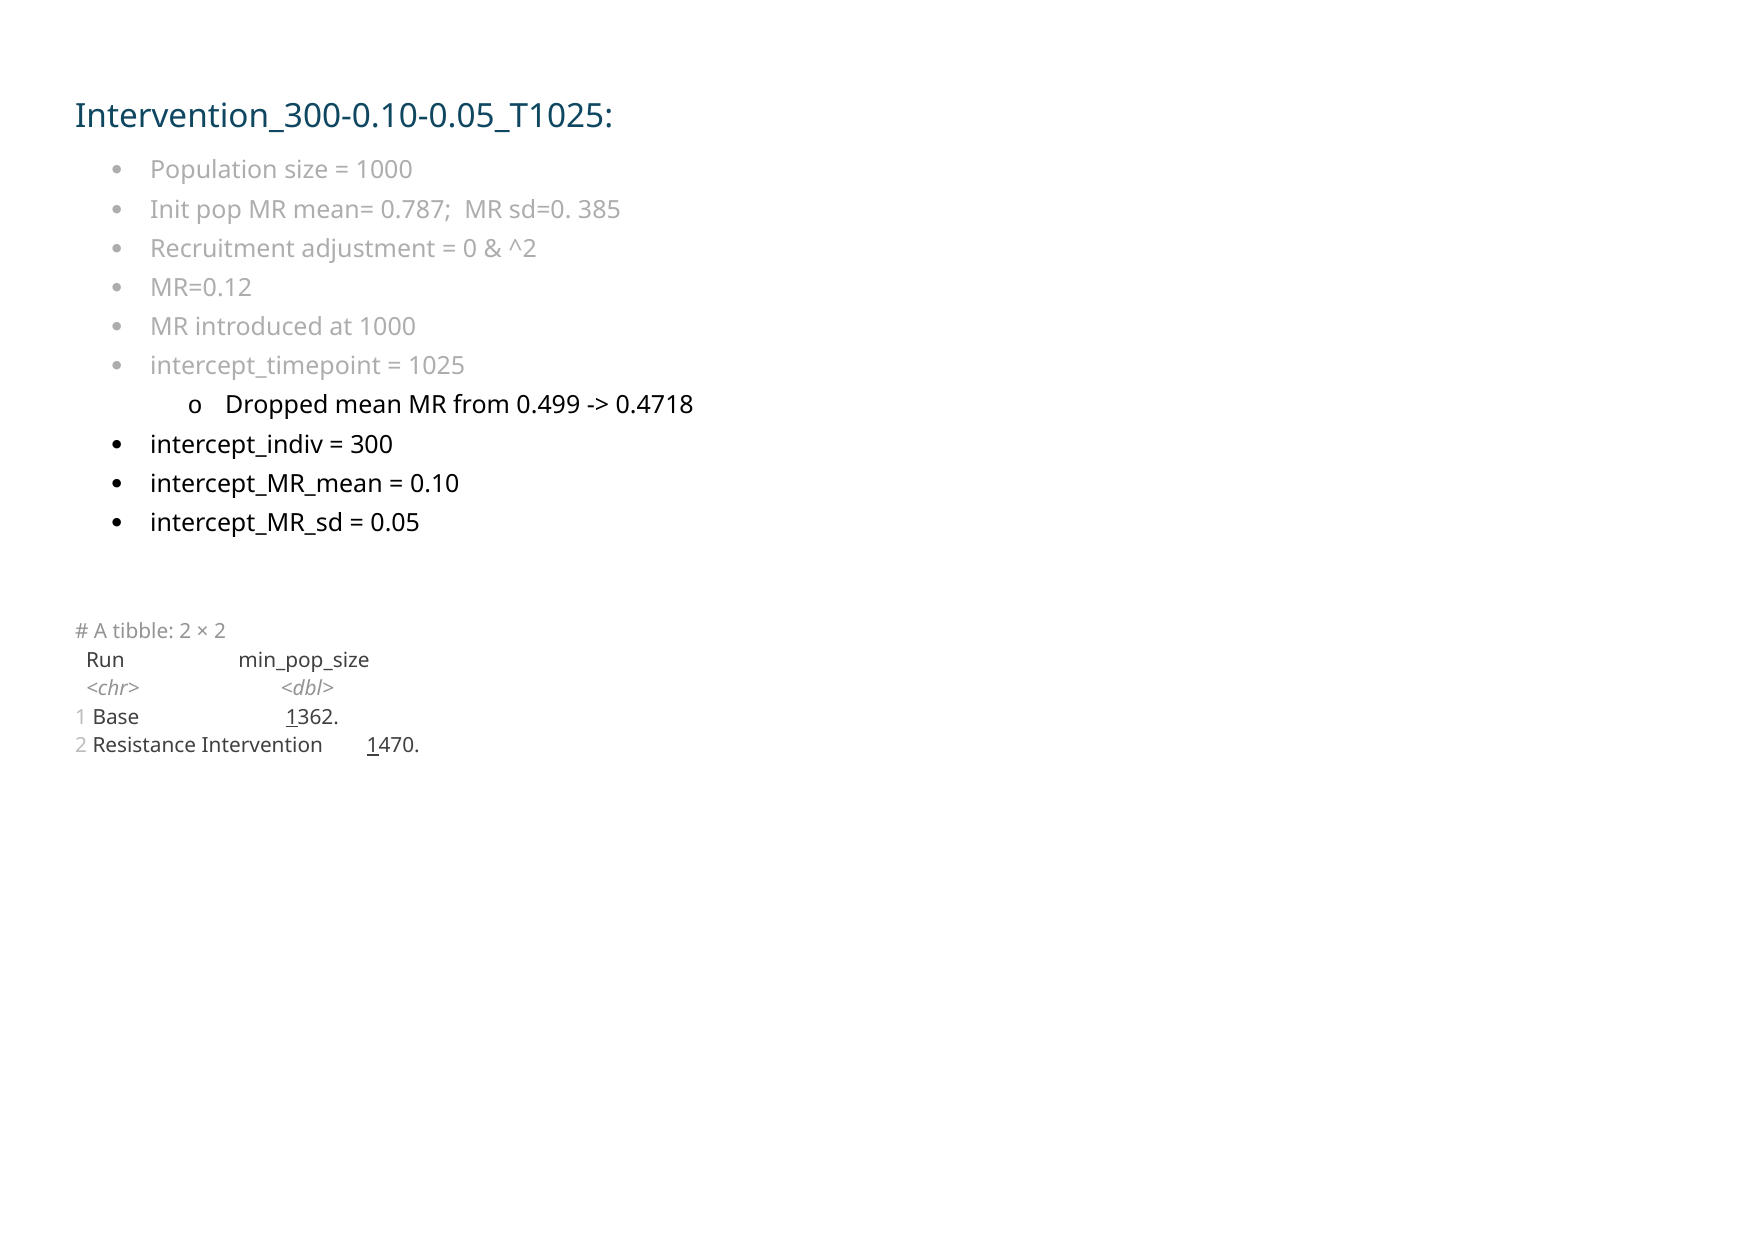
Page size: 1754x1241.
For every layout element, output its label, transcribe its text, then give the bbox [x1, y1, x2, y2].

subtitle Intervention_300-0.10-0.05_T1025: [75, 92, 1679, 137]
list MR=0.12 [112, 270, 1679, 304]
text # A tibble: 2 × 2 [75, 617, 1679, 645]
list intercept_MR_sd = 0.05 [112, 505, 1679, 539]
list Dropped mean MR from 0.499 -> 0.4718 [187, 387, 1679, 421]
list intercept_indiv = 300 [112, 427, 1679, 461]
list intercept_MR_mean = 0.10 [112, 466, 1679, 500]
text Run min_pop_size [75, 645, 1679, 673]
text 1 Base 1362. [75, 702, 1679, 730]
list MR introduced at 1000 [112, 309, 1679, 343]
list Recruitment adjustment = 0 & ^2 [112, 231, 1679, 264]
list Init pop MR mean= 0.787; MR sd=0. 385 [112, 191, 1679, 225]
list intercept_timepoint = 1025 [112, 348, 1679, 382]
list Population size = 1000 [112, 152, 1679, 186]
text <chr> <dbl> [75, 673, 1679, 702]
text 2 Resistance Intervention 1470. [75, 730, 1679, 759]
